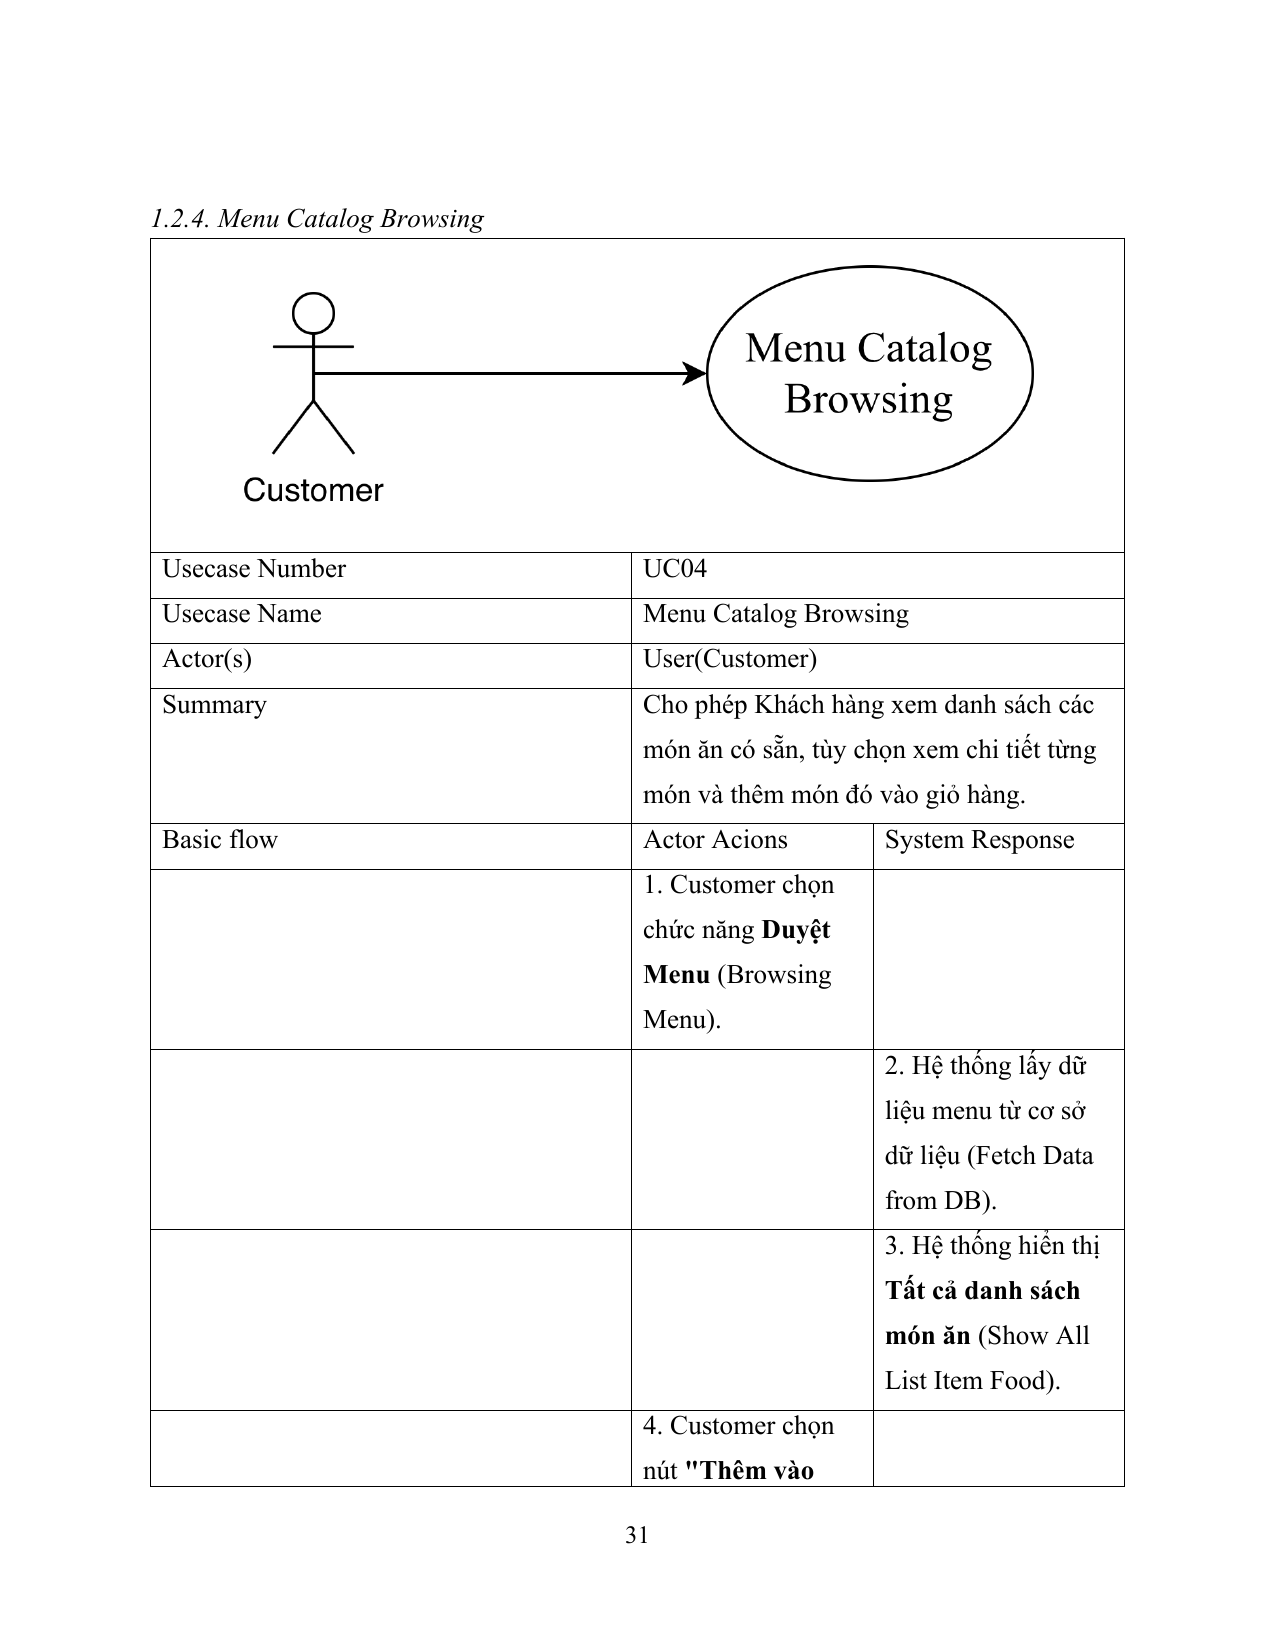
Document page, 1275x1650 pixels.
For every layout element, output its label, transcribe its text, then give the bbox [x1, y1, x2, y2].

table_cell [874, 870, 1124, 1049]
table_cell Menu Catalog Browsing [632, 599, 1124, 643]
table_cell [151, 870, 631, 1049]
table_cell [151, 1050, 631, 1229]
table_cell [874, 1411, 1124, 1486]
table_cell System Response [874, 824, 1124, 869]
table_cell [151, 1230, 631, 1409]
table_cell Actor(s) [151, 644, 631, 688]
table_cell User(Customer) [632, 644, 1124, 688]
table_cell [151, 1411, 631, 1486]
table_cell Usecase Name [151, 599, 631, 643]
table_cell 1. Customer chọn chức năng Duyệt Menu (Browsing Menu). [632, 870, 873, 1049]
table_header [151, 239, 1124, 552]
table_cell Cho phép Khách hàng xem danh sách các món ăn có sẵn, tùy chọn xem chi tiết từng món và thêm món đó vào giỏ hàng. [632, 689, 1124, 823]
picture [214, 238, 1061, 538]
table_cell Summary [151, 689, 631, 823]
table_cell Basic flow [151, 824, 631, 869]
table_cell Usecase Number [151, 553, 631, 597]
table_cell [632, 1411, 873, 1486]
table_cell UC04 [632, 553, 1124, 597]
table_cell [632, 1230, 873, 1409]
table_cell [632, 1050, 873, 1229]
table_cell 2. Hệ thống lấy dữ liệu menu từ cơ sở dữ liệu (Fetch Data from DB). [874, 1050, 1124, 1229]
table_cell Actor Acions [632, 824, 873, 869]
subtitle 1.2.4. Menu Catalog Browsing [150, 203, 1125, 233]
table_cell 3. Hệ thống hiển thị Tất cả danh sách món ăn (Show All List Item Food). [874, 1230, 1124, 1409]
